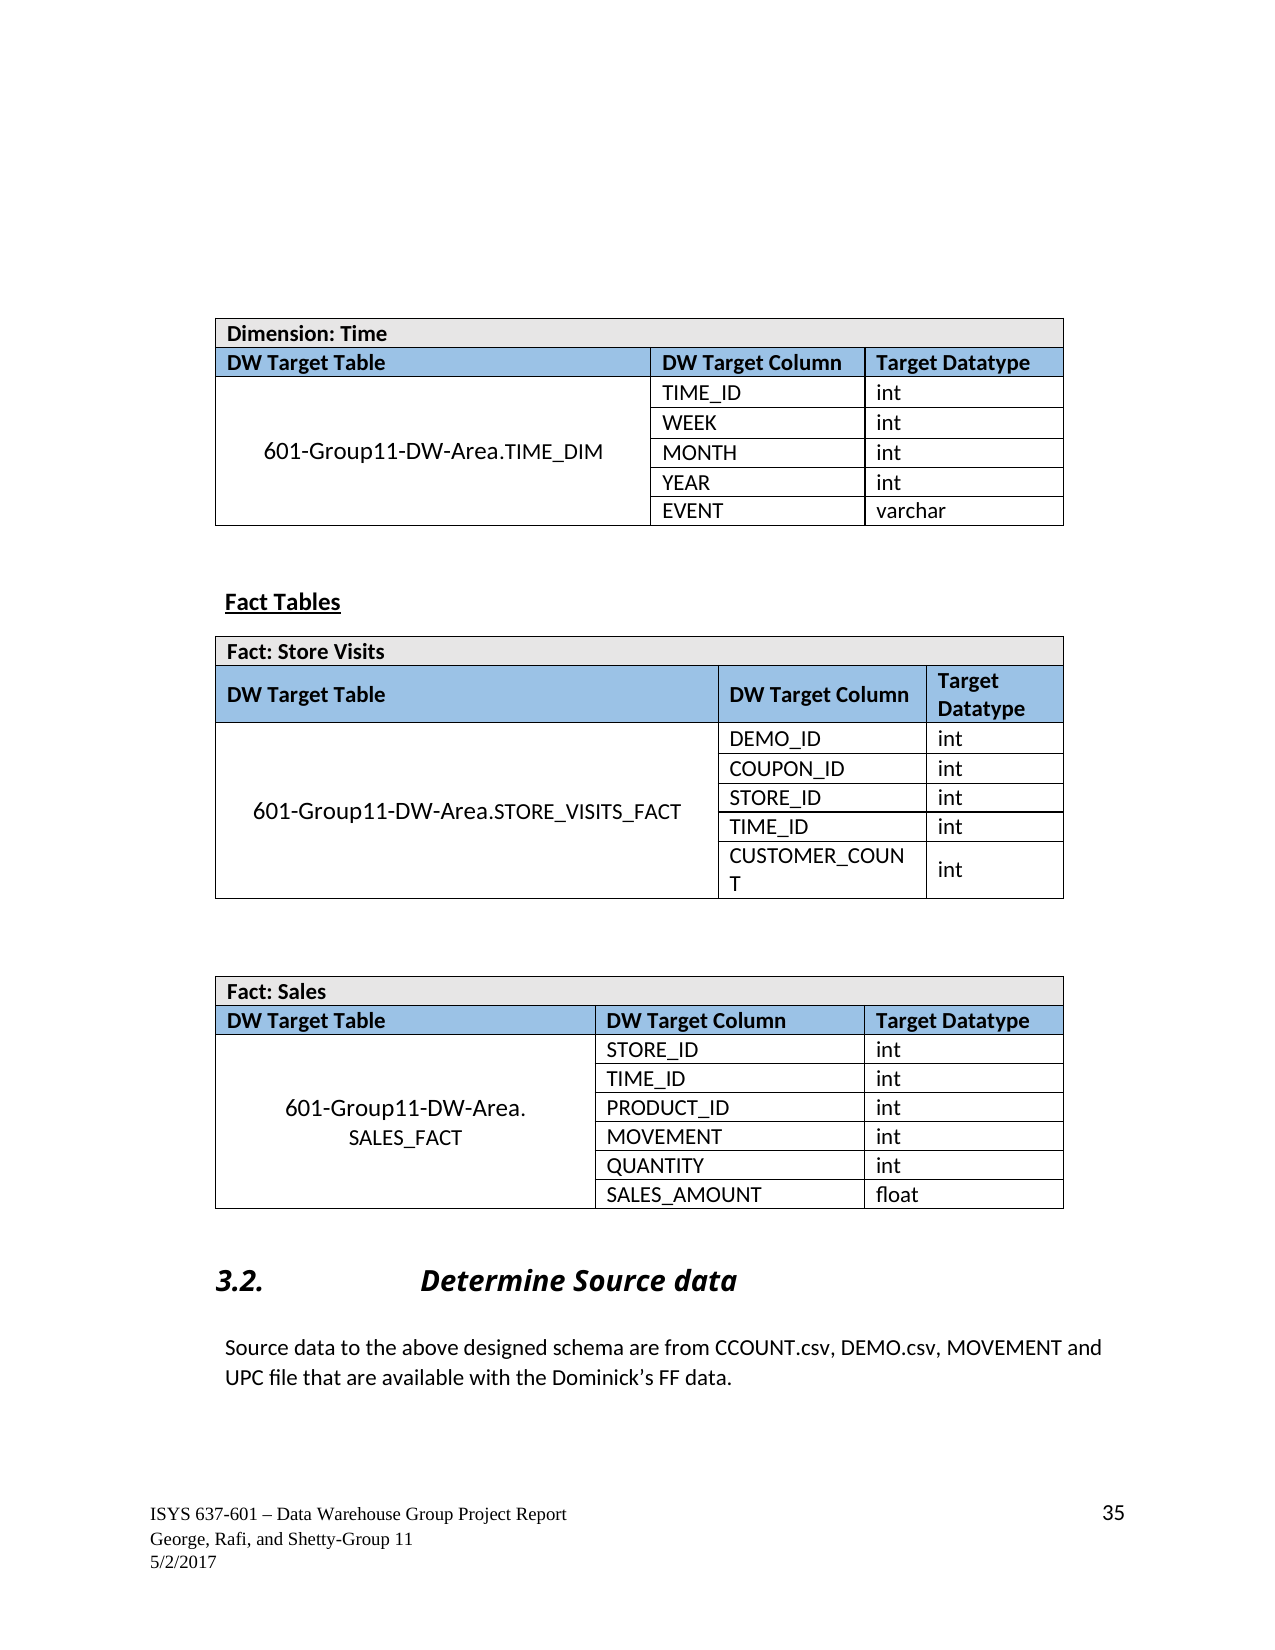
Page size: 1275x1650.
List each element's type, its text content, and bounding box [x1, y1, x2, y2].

table_cell int [866, 408, 1063, 437]
table_cell Target Datatype [927, 666, 1063, 722]
table_header Fact: Store Visits [216, 637, 1063, 665]
table_cell DW Target Column [651, 348, 864, 376]
table_cell CUSTOMER_COUNT [719, 842, 926, 898]
table_cell DW Target Column [719, 666, 926, 722]
table_cell int [866, 377, 1063, 407]
table_cell int [927, 813, 1063, 841]
table_cell TIME_ID [651, 377, 864, 407]
subtitle Determine Source data [216, 1260, 1125, 1300]
table_cell float [865, 1180, 1063, 1208]
table_cell TIME_ID [596, 1064, 864, 1092]
table_cell Target Datatype [866, 348, 1063, 376]
table_cell int [865, 1122, 1063, 1150]
table_cell Target Datatype [865, 1006, 1063, 1034]
table_cell STORE_ID [719, 784, 926, 811]
table_cell int [866, 439, 1063, 467]
table_header Dimension: Time [216, 319, 1063, 347]
table_cell int [865, 1064, 1063, 1092]
table_cell varchar [866, 497, 1063, 525]
table_cell int [865, 1151, 1063, 1179]
table_cell DW Target Column [596, 1006, 864, 1034]
list Fact Tables [225, 586, 1125, 617]
table_cell EVENT [651, 497, 864, 525]
table_cell int [927, 784, 1063, 811]
table_cell COUPON_ID [719, 754, 926, 782]
table_cell 601-Group11-DW-Area. SALES_FACT [216, 1035, 595, 1208]
table_cell DW Target Table [216, 666, 718, 722]
table_cell YEAR [651, 468, 864, 496]
table_cell MOVEMENT [596, 1122, 864, 1150]
table_cell SALES_AMOUNT [596, 1180, 864, 1208]
table_cell int [866, 468, 1063, 496]
table_cell QUANTITY [596, 1151, 864, 1179]
table_cell WEEK [651, 408, 864, 437]
list Source data to the above designed schema are from CCOUNT.csv, DEMO.csv, MOVEMENT and UPC file that are available with the Dominick’s FF data. [225, 1333, 1125, 1392]
table_header Fact: Sales [216, 977, 1063, 1005]
table_cell STORE_ID [596, 1035, 864, 1063]
table_cell int [927, 723, 1063, 753]
table_cell DW Target Table [216, 348, 650, 376]
table_cell int [927, 754, 1063, 782]
table_cell TIME_ID [719, 813, 926, 841]
table_cell MONTH [651, 439, 864, 467]
table_cell PRODUCT_ID [596, 1093, 864, 1121]
table_cell DEMO_ID [719, 723, 926, 753]
table_cell int [865, 1035, 1063, 1063]
table_cell int [927, 842, 1063, 898]
table_cell 601-Group11-DW-Area.TIME_DIM [216, 377, 650, 525]
table_cell 601-Group11-DW-Area.STORE_VISITS_FACT [216, 723, 718, 898]
table_cell DW Target Table [216, 1006, 595, 1034]
table_cell int [865, 1093, 1063, 1121]
